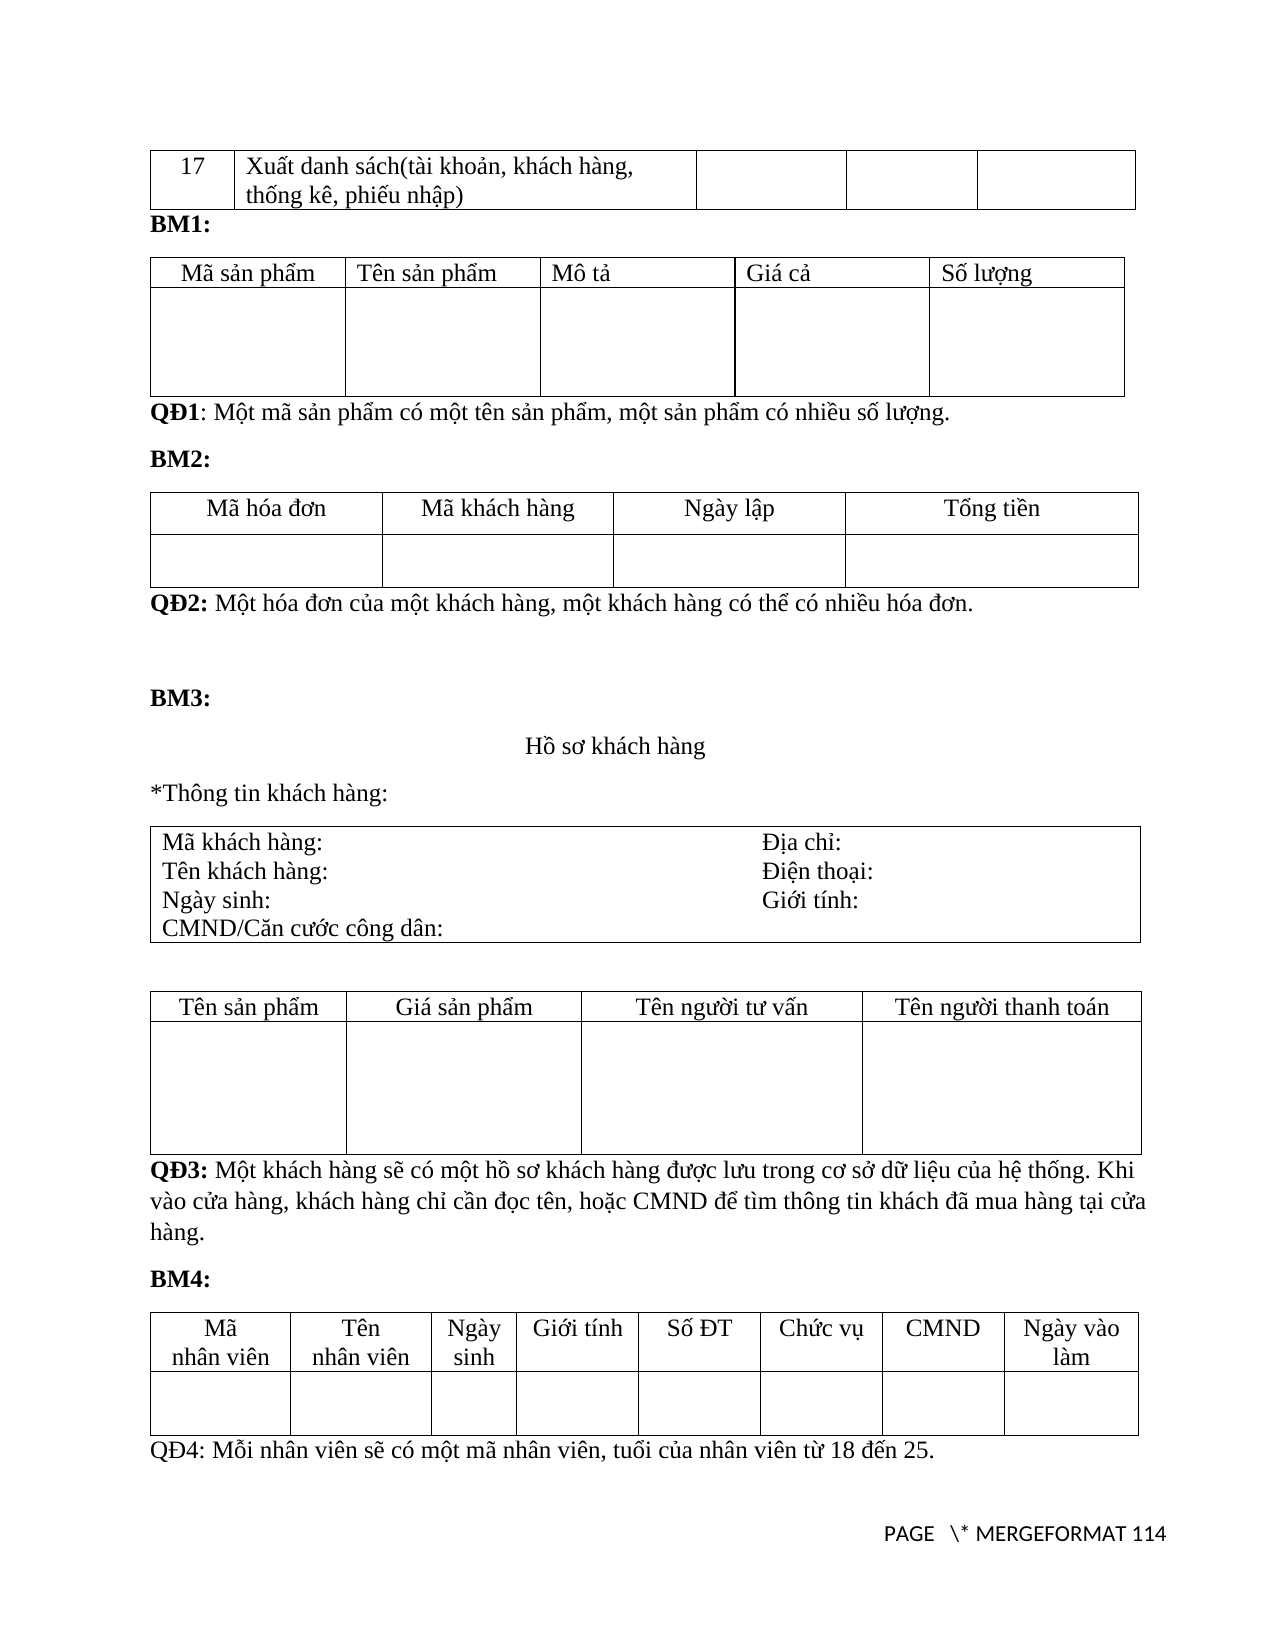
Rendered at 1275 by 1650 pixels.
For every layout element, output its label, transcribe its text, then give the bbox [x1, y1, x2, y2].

table_cell [151, 535, 382, 587]
text QĐ1: Một mã sản phẩm có một tên sản phẩm, một sản phẩm có nhiều số lượng. [150, 397, 1167, 426]
table_header CMND [883, 1313, 1004, 1371]
table_cell [291, 1372, 431, 1434]
text QĐ4: Mỗi nhân viên sẽ có một mã nhân viên, tuổi của nhân viên từ 18 đến 25. [150, 1436, 1167, 1464]
table_header Mã nhân viên [151, 1313, 290, 1371]
table_cell [151, 1022, 346, 1154]
table_cell [1005, 1372, 1138, 1434]
table_cell [863, 1022, 1141, 1154]
table_cell [432, 1372, 516, 1434]
table_cell [697, 151, 846, 208]
table_header Số ĐT [639, 1313, 760, 1371]
table_cell [541, 288, 734, 396]
table_cell [847, 151, 977, 208]
table_header Số lượng [930, 258, 1124, 287]
table_cell [761, 1372, 882, 1434]
table_cell [151, 1372, 290, 1434]
table_cell [517, 1372, 638, 1434]
table_header Giới tính [517, 1313, 638, 1371]
table_header Mã sản phẩm [151, 258, 345, 287]
table_cell [614, 535, 845, 587]
table_cell [846, 535, 1138, 587]
table_cell 17 [151, 151, 234, 208]
text Hồ sơ khách hàng [150, 731, 1167, 759]
table_header Giá cả [736, 258, 929, 287]
table_header Giá sản phẩm [347, 992, 581, 1021]
table_cell [978, 151, 1135, 208]
table_header Chức vụ [761, 1313, 882, 1371]
table_header Mã khách hàng [383, 493, 613, 534]
table_cell Xuất danh sách(tài khoản, khách hàng, thống kê, phiếu nhập) [235, 151, 696, 208]
text *Thông tin khách hàng: [150, 778, 1167, 807]
table_header Tên người thanh toán [863, 992, 1141, 1021]
table_cell [883, 1372, 1004, 1434]
text BM4: [150, 1264, 1167, 1293]
table_header Tổng tiền [846, 493, 1138, 534]
table_cell [347, 1022, 581, 1154]
table_cell [639, 1372, 760, 1434]
table_header Mô tả [541, 258, 734, 287]
table_header Tên sản phẩm [346, 258, 540, 287]
table_header Tên người tư vấn [582, 992, 862, 1021]
table_cell [582, 1022, 862, 1154]
text BM3: [150, 683, 1167, 712]
text BM1: [150, 209, 1167, 238]
table_header Tên nhân viên [291, 1313, 431, 1371]
table_cell [383, 535, 613, 587]
table_cell [930, 288, 1124, 396]
table_header Ngày vào làm [1005, 1313, 1138, 1371]
text QĐ3: Một khách hàng sẽ có một hồ sơ khách hàng được lưu trong cơ sở dữ liệu của hệ thống. Khi vào cửa hàng, khách hàng chỉ cần đọc tên, hoặc CMND để tìm thông tin khách đã mua hàng tại cửa hàng. [150, 1155, 1167, 1246]
table_cell [736, 288, 929, 396]
table_header Ngày lập [614, 493, 845, 534]
table_cell [346, 288, 540, 396]
table_cell [151, 288, 345, 396]
table_header Tên sản phẩm [151, 992, 346, 1021]
table_header Ngày sinh [432, 1313, 516, 1371]
text BM2: [150, 444, 1167, 473]
table_header Mã hóa đơn [151, 493, 382, 534]
text QĐ2: Một hóa đơn của một khách hàng, một khách hàng có thể có nhiều hóa đơn. [150, 588, 1167, 616]
table_header Mã khách hàng: Địa chỉ: Tên khách hàng: Điện thoại: Ngày sinh: Giới tính: CMND/Căn cước công dân: [151, 827, 1140, 942]
